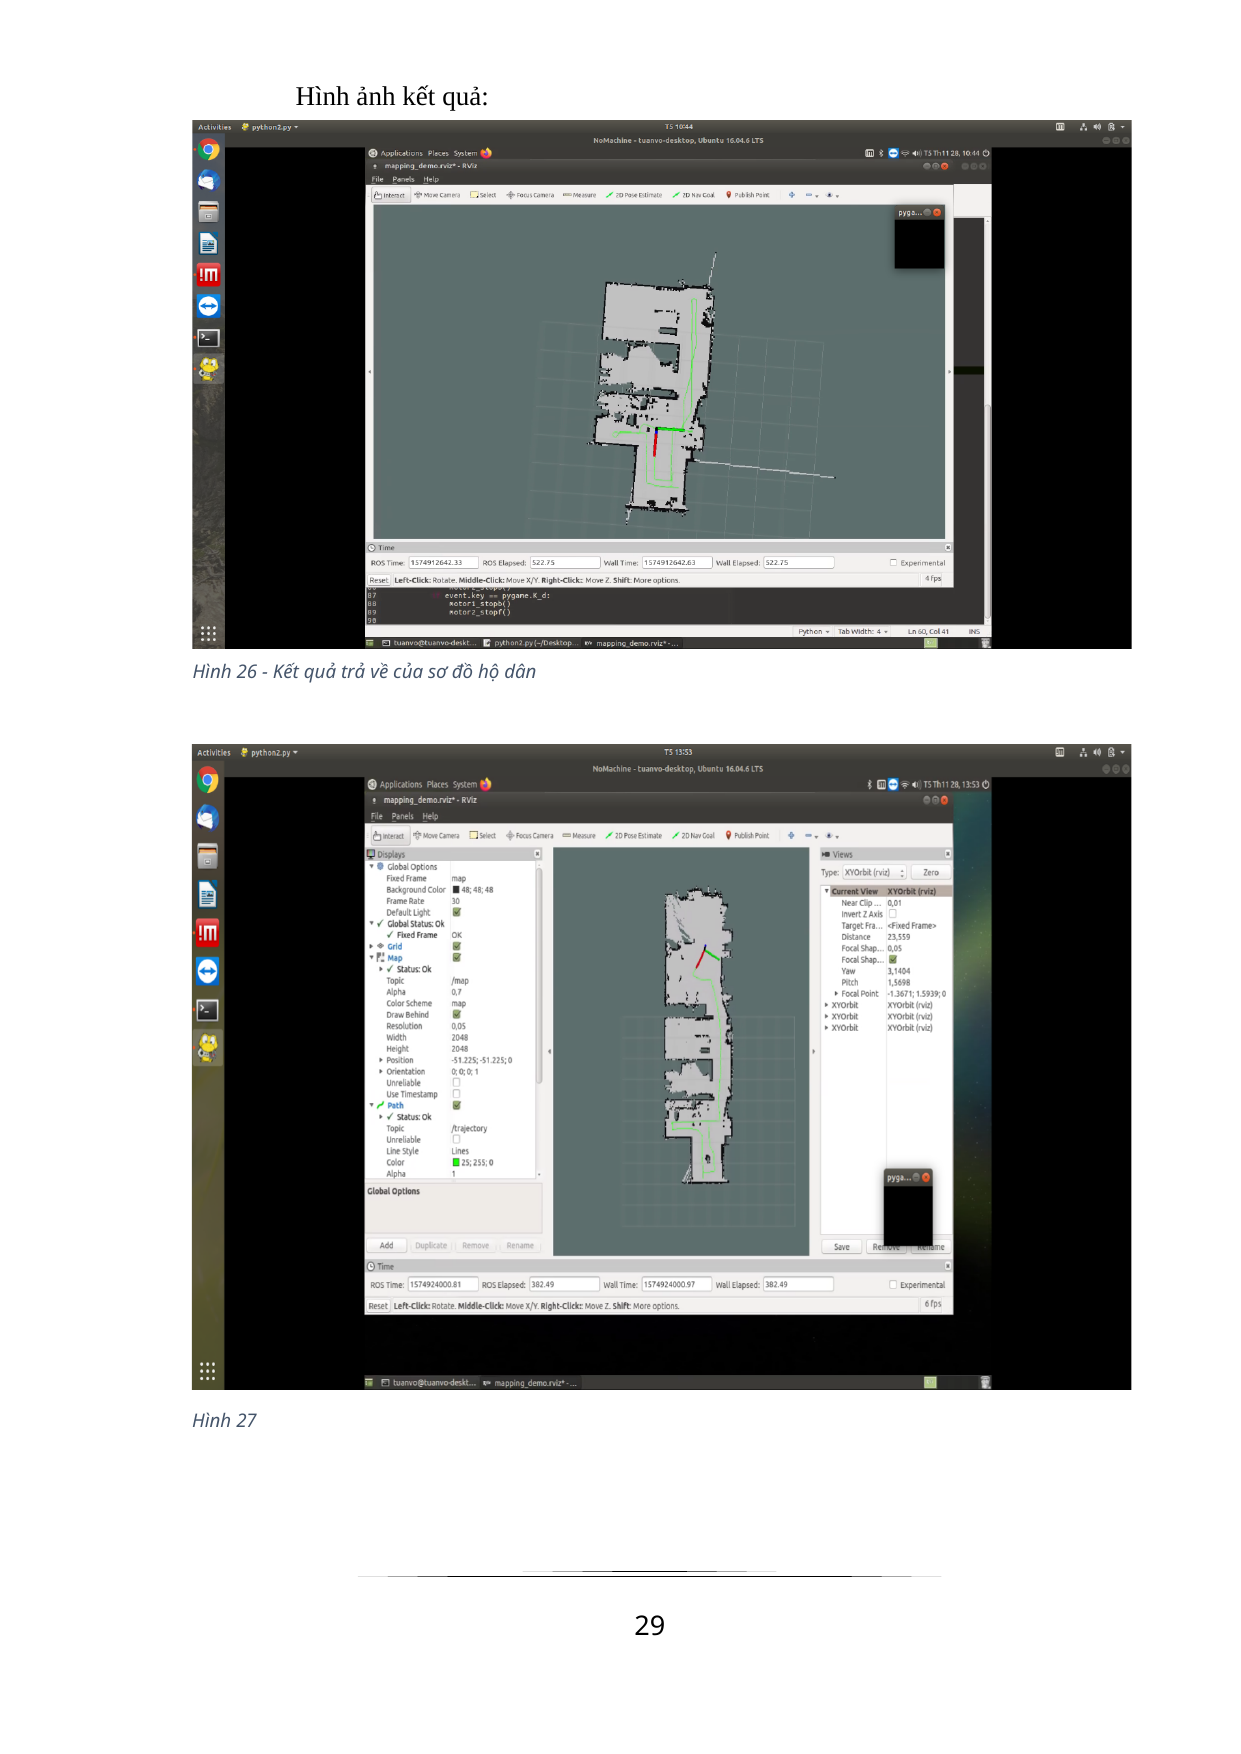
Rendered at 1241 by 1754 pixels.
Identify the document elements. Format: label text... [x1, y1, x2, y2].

picture [192, 120, 1132, 649]
text Hình ảnh kết quả: [295, 80, 1122, 111]
picture [191, 744, 1132, 1390]
